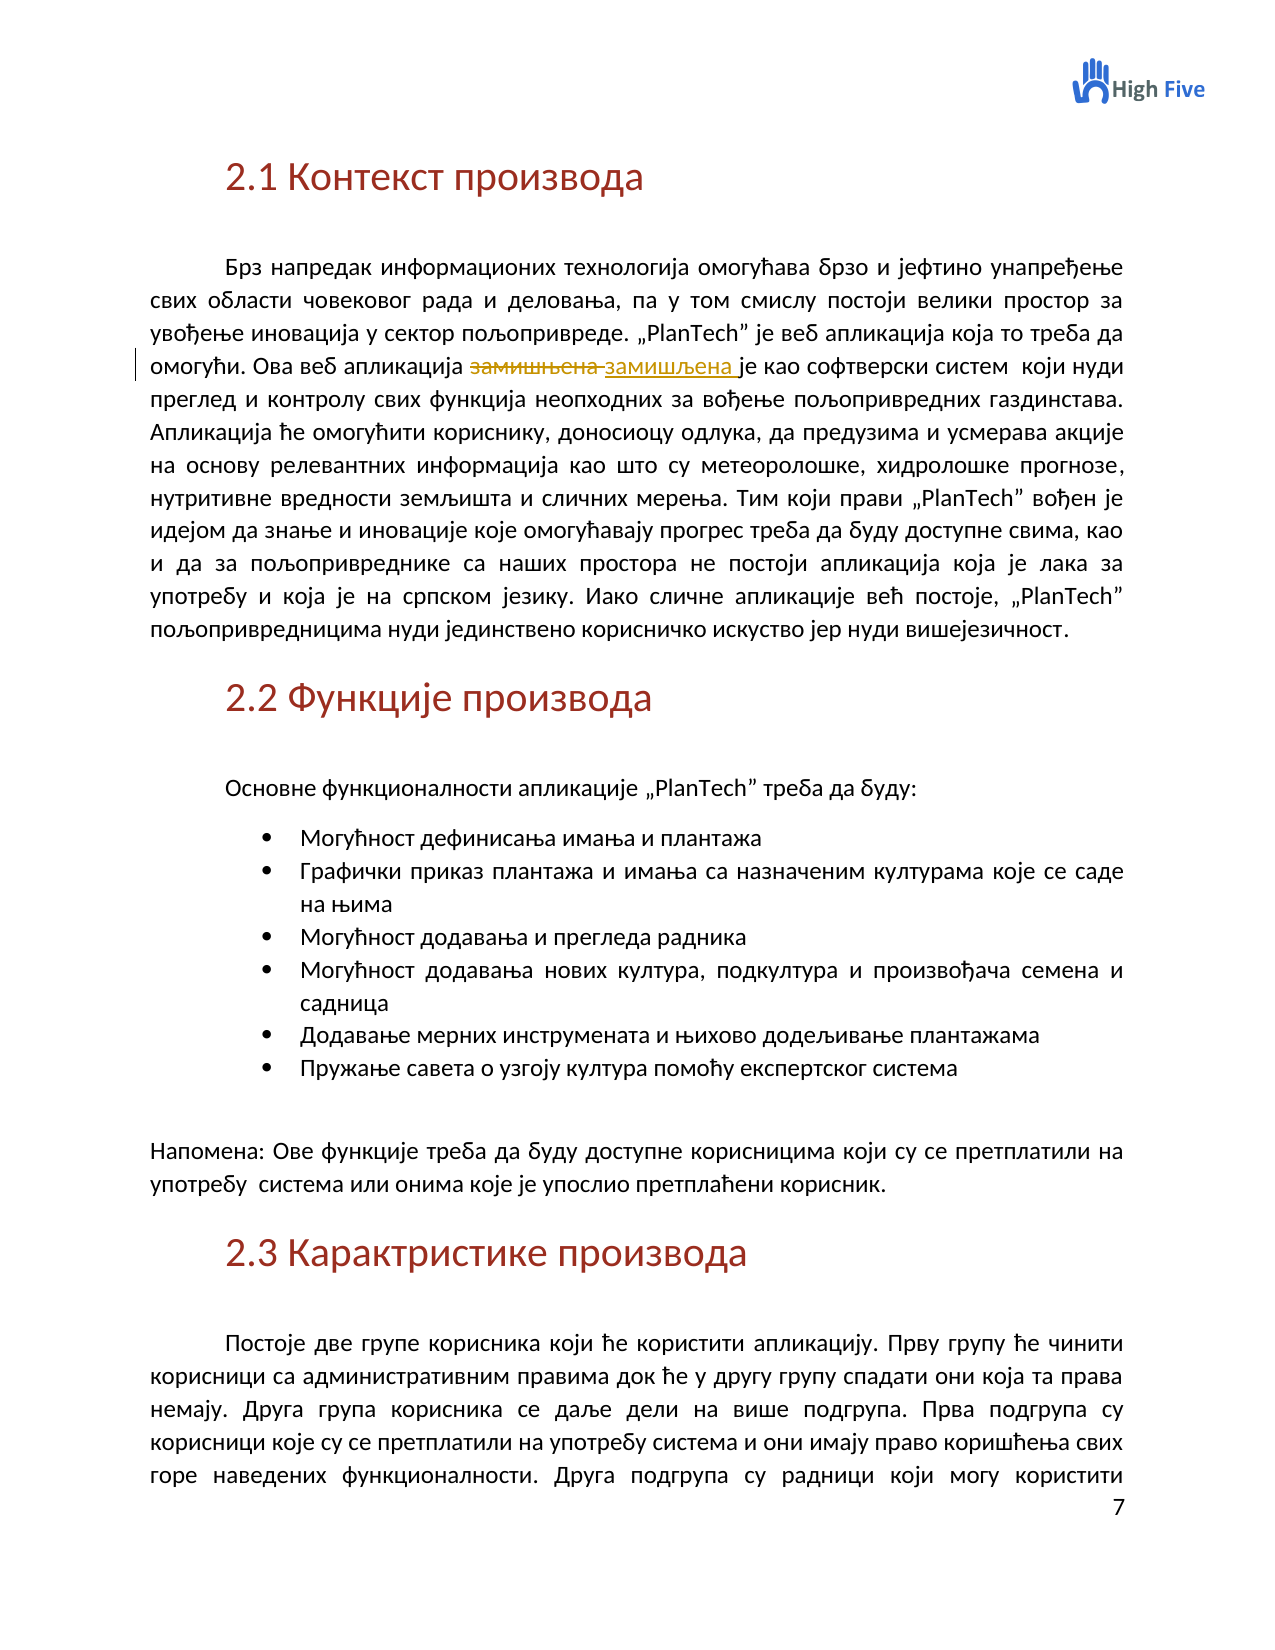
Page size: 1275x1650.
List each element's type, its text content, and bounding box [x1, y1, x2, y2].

list Додавање мерних инструмената и њихово додељивање плантажама [262, 1019, 1125, 1050]
text Брз напредак информационих технологија омогућава брзо и јефтино унапређење свих области човековог рада и деловања, па у том смислу постоји велики простор за увођење иновација у сектор пољопривреде. „PlanTech” је веб апликација која то треба да омогући. Ова веб апликација је као софтверски систем који нуди преглед и контролу свих функција неопходних за вођење пољопривредних газдинстава. Апликација ће омогућити кориснику, доносиоцу одлука, да предузима и усмерава акције на основу релевантних информација као што су метеоролошке, хидролошке прогнозе, нутритивне вредности земљишта и сличних мерења. Тим који прави „PlanTech” вођен је идејом да знање и иновације које омогућавају прогрес треба да буду доступне свима, као и да за пољопривреднике са наших простора не постоји апликација која је лака за употребу и која је на српском језику. Иако сличне апликације већ постоје, „PlanTech” пољопривредницима нуди јединствено корисничко искуство јер нуди вишејезичност. [150, 251, 1125, 644]
text Напомена: Ове функције треба да буду доступне корисницима који су се претплатили на употребу система или онима које је упослио претплаћени корисник. [150, 1135, 1125, 1198]
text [150, 1327, 1125, 1489]
picture [1069, 53, 1223, 110]
list Пружање савета о узгоју култура помоћу експертског система [262, 1052, 1125, 1083]
text Основне функционалности апликације „PlanTech” треба да буду: [150, 772, 1125, 803]
list Могућност додавања и прегледа радника [262, 921, 1125, 951]
list Графички приказ плантажа и имања са назначеним културама које се саде на њима [262, 855, 1125, 918]
list Могућност дефинисања имања и плантажа [262, 822, 1125, 853]
subtitle 2.1 Контекст производа [150, 150, 1125, 201]
subtitle 2.3 Карактристике производа [150, 1226, 1125, 1277]
subtitle 2.2 Функције производа [150, 671, 1125, 722]
list Могућност додавања нових култура, подкултура и произвођача семена и садница [262, 954, 1125, 1017]
